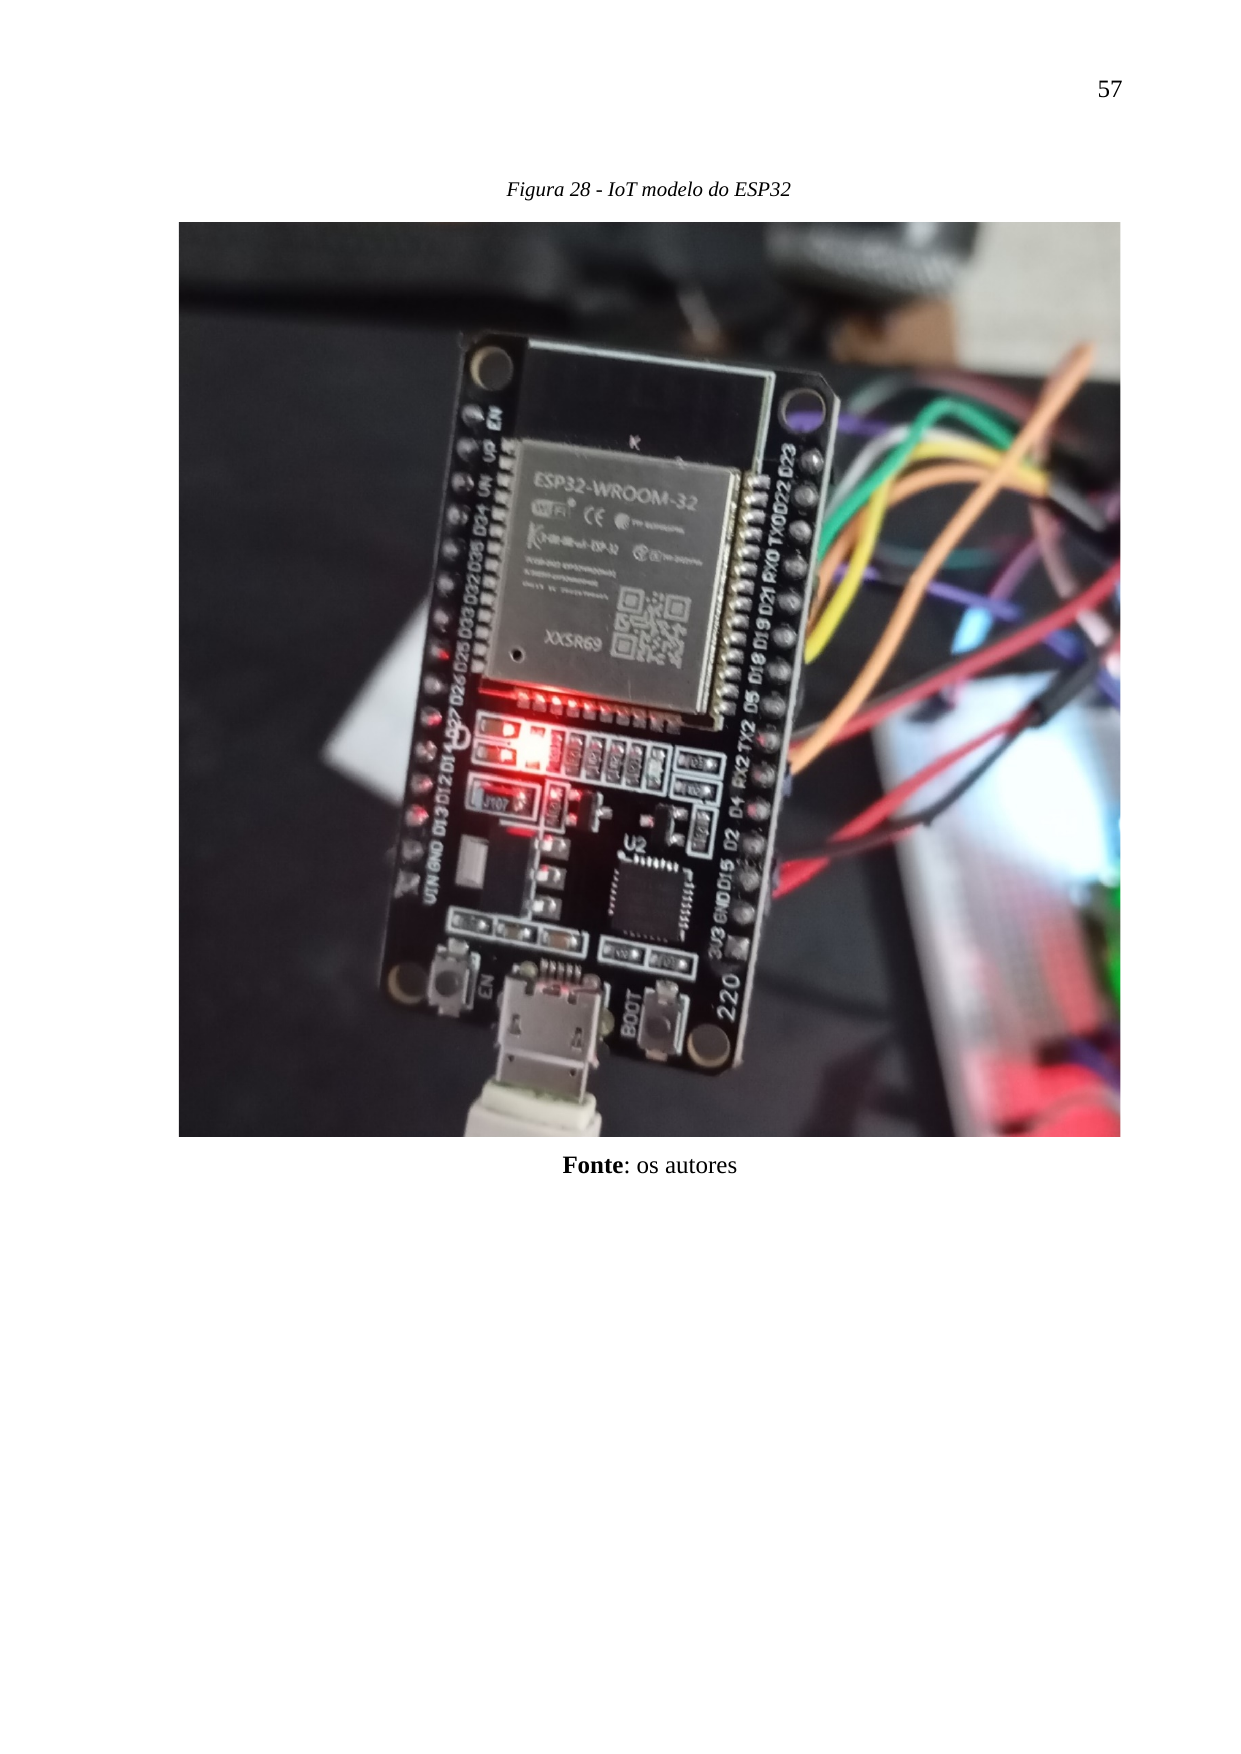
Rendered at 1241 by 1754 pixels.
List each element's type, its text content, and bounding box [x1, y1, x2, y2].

picture [178, 222, 1121, 1137]
text Figura 28 - IoT modelo do ESP32 [177, 177, 1122, 201]
text Fonte: os autores [177, 1150, 1122, 1179]
